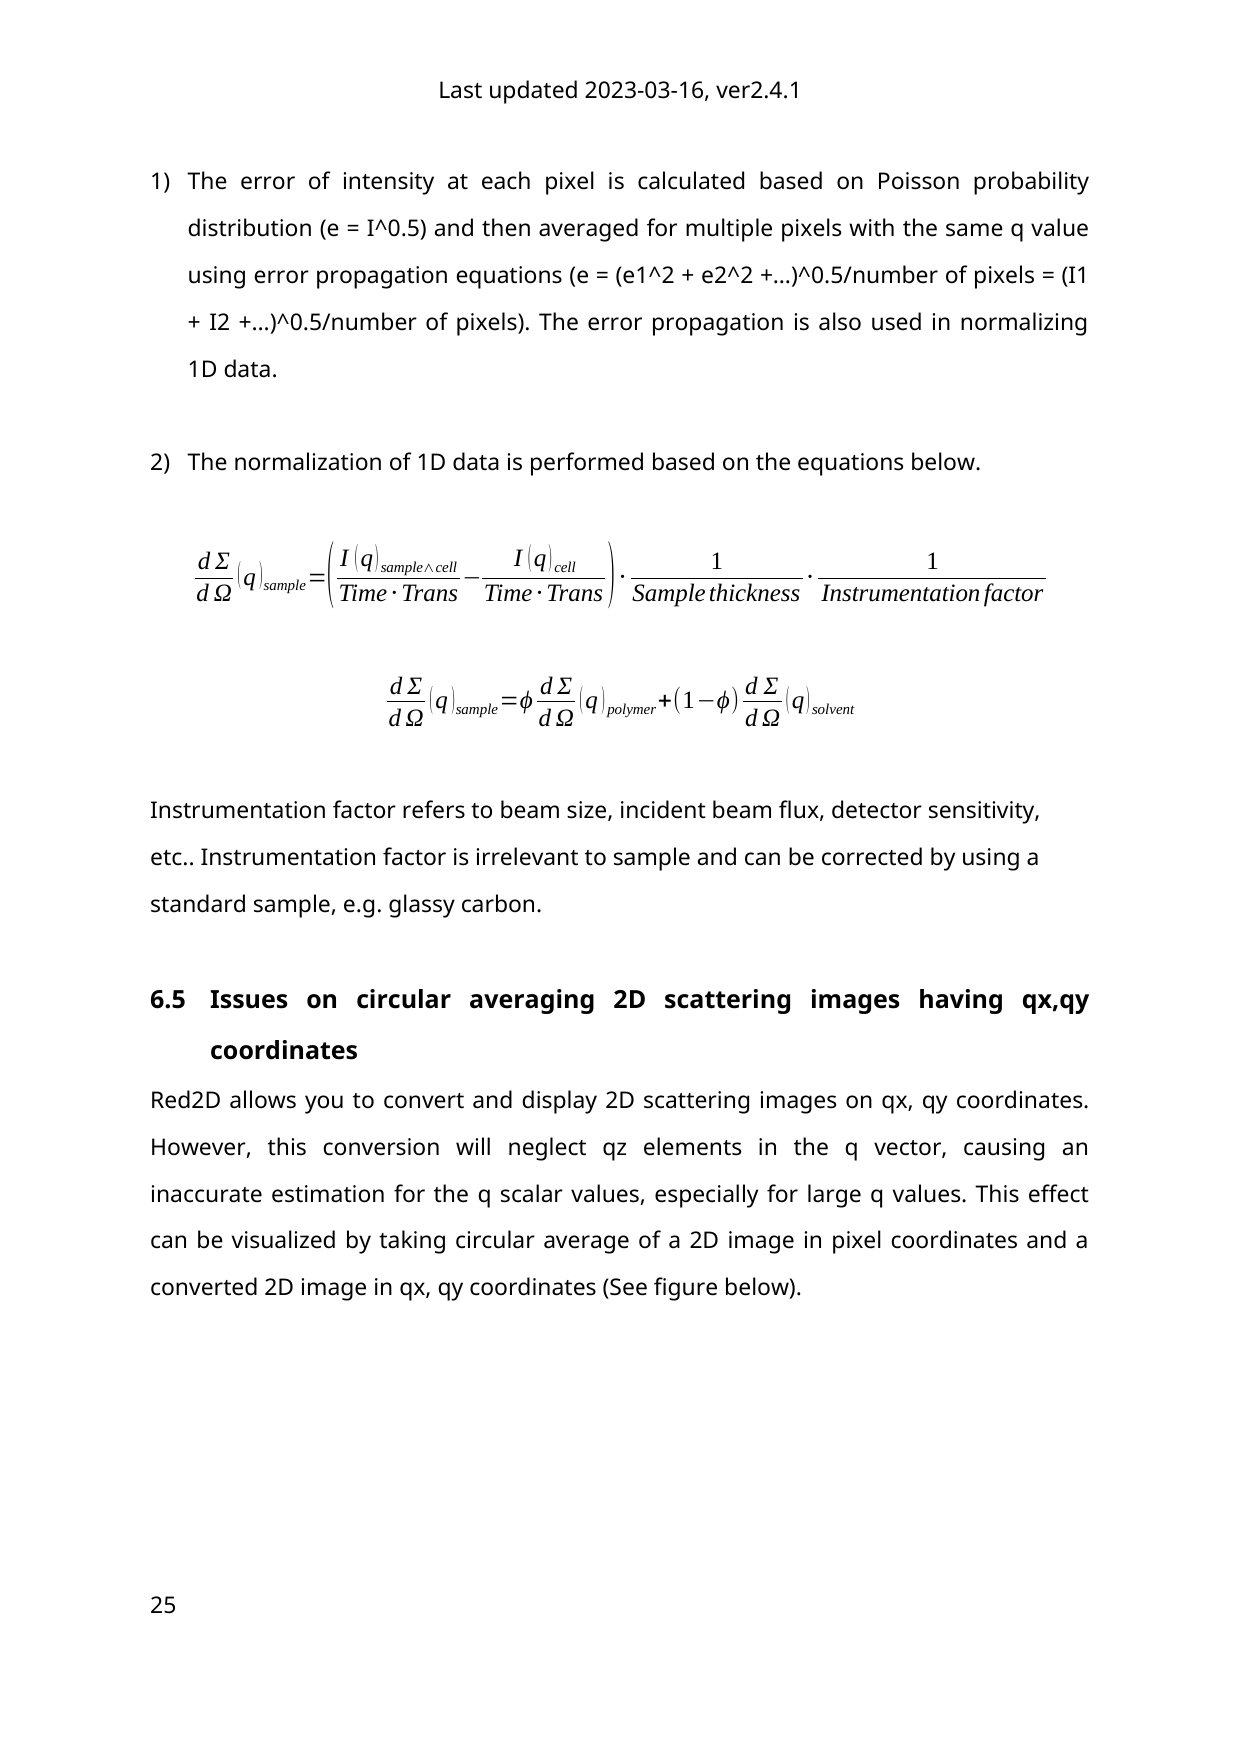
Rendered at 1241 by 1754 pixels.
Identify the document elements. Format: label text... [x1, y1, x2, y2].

list The error of intensity at each pixel is calculated based on Poisson probability distribution (e = I^0.5) and then averaged for multiple pixels with the same q value using error propagation equations (e = (e1^2 + e2^2 +…)^0.5/number of pixels = (I1 + I2 +…)^0.5/number of pixels). The error propagation is also used in normalizing 1D data. [150, 165, 1090, 384]
text Red2D allows you to convert and display 2D scattering images on qx, qy coordinates. However, this conversion will neglect qz elements in the q vector, causing an inaccurate estimation for the q scalar values, especially for large q values. This effect can be visualized by taking circular average of a 2D image in pixel coordinates and a converted 2D image in qx, qy coordinates (See figure below). [150, 1084, 1090, 1303]
list The normalization of 1D data is performed based on the equations below. [150, 446, 1090, 477]
text Instrumentation factor refers to beam size, incident beam flux, detector sensitivity, etc.. Instrumentation factor is irrelevant to sample and can be corrected by using a standard sample, e.g. glassy carbon. [150, 794, 1090, 919]
subtitle Issues on circular averaging 2D scattering images having qx,qy coordinates [150, 982, 1090, 1067]
